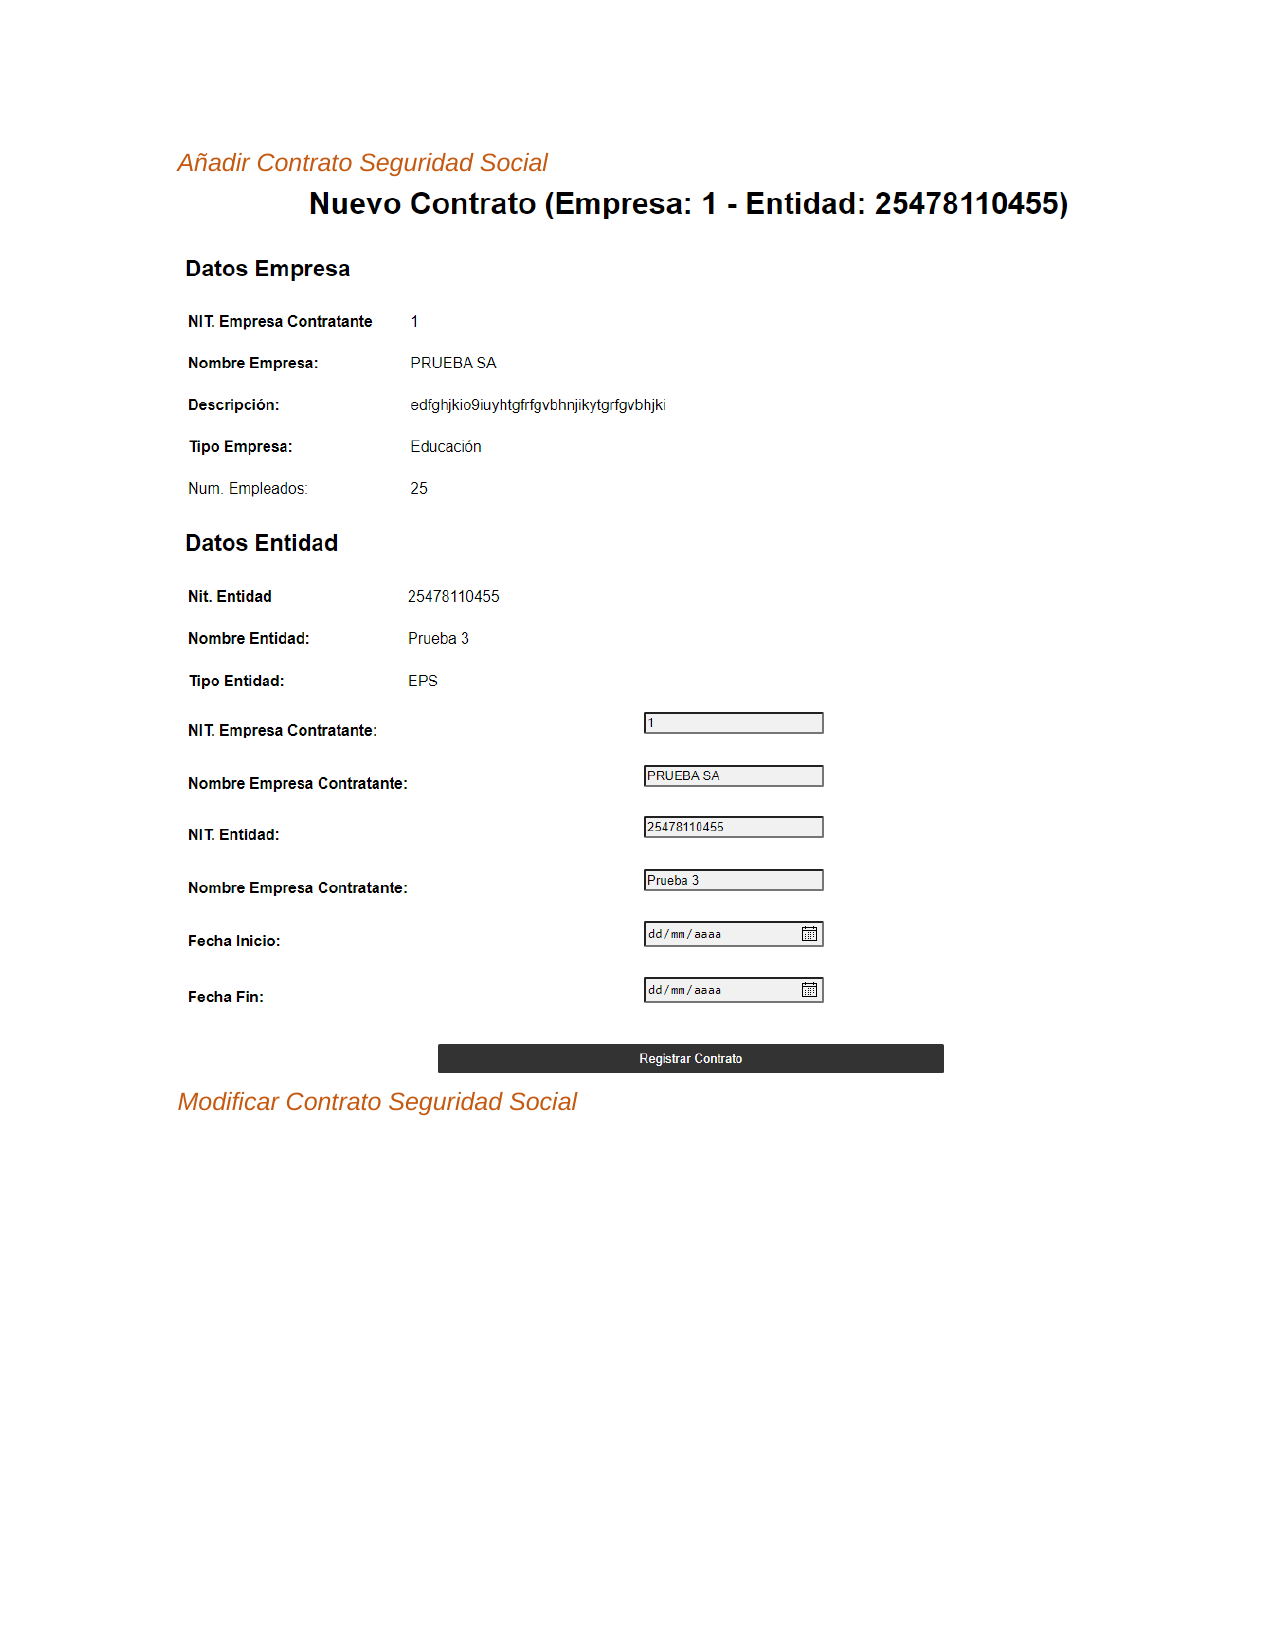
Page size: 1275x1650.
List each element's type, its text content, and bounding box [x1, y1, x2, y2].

picture [177, 178, 1098, 1081]
subtitle Modificar Contrato Seguridad Social [177, 1087, 1098, 1116]
subtitle Añadir Contrato Seguridad Social [177, 148, 1098, 178]
